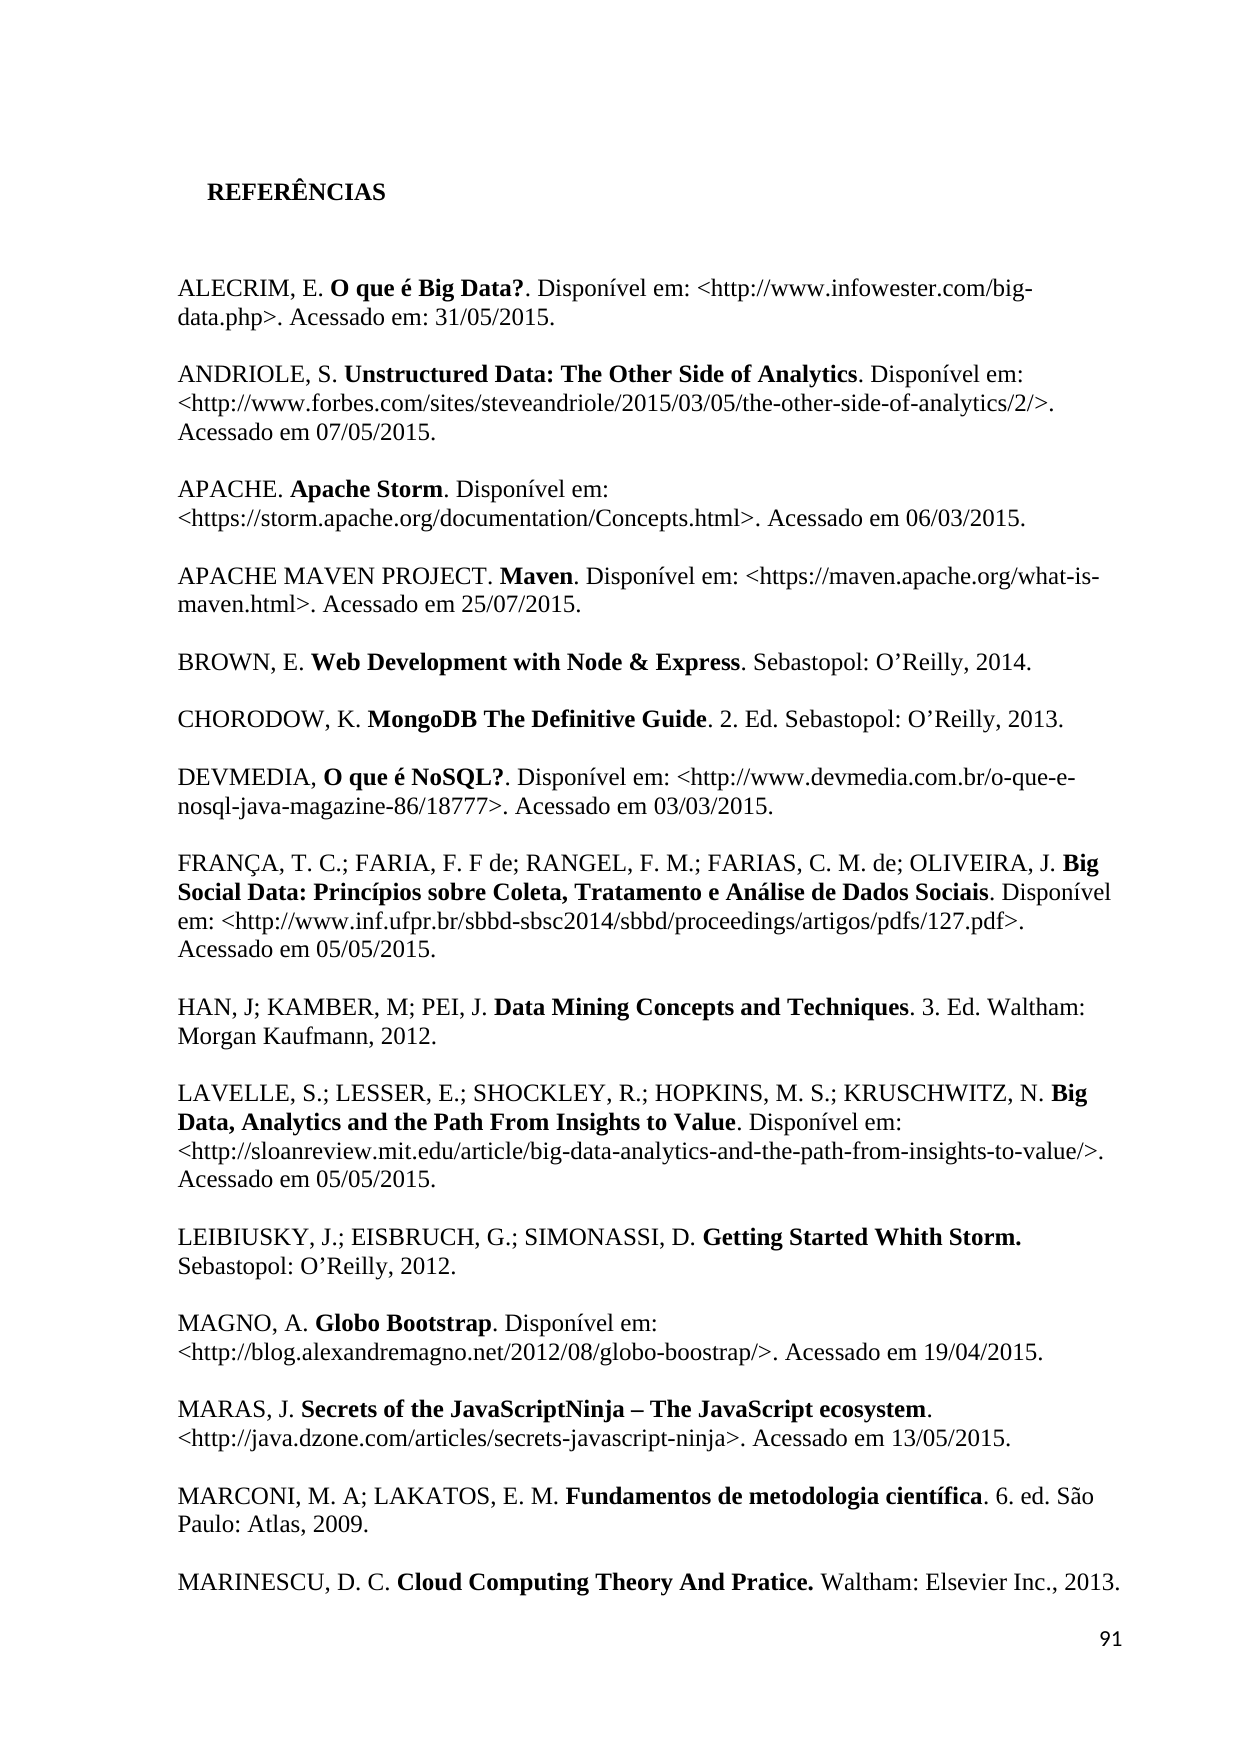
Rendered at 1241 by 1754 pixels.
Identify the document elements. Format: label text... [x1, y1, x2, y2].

text APACHE. Apache Storm. Disponível em: <https://storm.apache.org/documentation/Concepts.html>. Acessado em 06/03/2015. [177, 474, 1122, 532]
text ALECRIM, E. O que é Big Data?. Disponível em: <http://www.infowester.com/big-data.php>. Acessado em: 31/05/2015. [177, 273, 1122, 331]
text CHORODOW, K. MongoDB The Definitive Guide. 2. Ed. Sebastopol: O’Reilly, 2013. [177, 704, 1122, 733]
text HAN, J; KAMBER, M; PEI, J. Data Mining Concepts and Techniques. 3. Ed. Waltham: Morgan Kaufmann, 2012. [177, 992, 1122, 1049]
text <http://blog.alexandremagno.net/2012/08/globo-boostrap/>. Acessado em 19/04/2015. [177, 1337, 1122, 1366]
text LEIBIUSKY, J.; EISBRUCH, G.; SIMONASSI, D. Getting Started Whith Storm. Sebastopol: O’Reilly, 2012. [177, 1222, 1122, 1279]
text APACHE MAVEN PROJECT. Maven. Disponível em: <https://maven.apache.org/what-is-maven.html>. Acessado em 25/07/2015. [177, 561, 1122, 618]
text MARINESCU, D. C. Cloud Computing Theory And Pratice. Waltham: Elsevier Inc., 2013. [177, 1567, 1122, 1596]
text MARCONI, M. A; LAKATOS, E. M. Fundamentos de metodologia científica. 6. ed. São Paulo: Atlas, 2009. [177, 1481, 1122, 1538]
text MARAS, J. Secrets of the JavaScriptNinja – The JavaScript ecosystem. <http://java.dzone.com/articles/secrets-javascript-ninja>. Acessado em 13/05/2015. [177, 1394, 1122, 1452]
text LAVELLE, S.; LESSER, E.; SHOCKLEY, R.; HOPKINS, M. S.; KRUSCHWITZ, N. Big Data, Analytics and the Path From Insights to Value. Disponível em: <http://sloanreview.mit.edu/article/big-data-analytics-and-the-path-from-insights-to-value/>. Acessado em 05/05/2015. [177, 1078, 1122, 1193]
text DEVMEDIA, O que é NoSQL?. Disponível em: <http://www.devmedia.com.br/o-que-e-nosql-java-magazine-86/18777>. Acessado em 03/03/2015. [177, 762, 1122, 819]
text MAGNO, A. Globo Bootstrap. Disponível em: [177, 1308, 1122, 1337]
text ANDRIOLE, S. Unstructured Data: The Other Side of Analytics. Disponível em: <http://www.forbes.com/sites/steveandriole/2015/03/05/the-other-side-of-analytics/2/>. Acessado em 07/05/2015. [177, 359, 1122, 446]
subtitle REFERÊNCIAS [207, 177, 1122, 206]
text FRANÇA, T. C.; FARIA, F. F de; RANGEL, F. M.; FARIAS, C. M. de; OLIVEIRA, J. Big Social Data: Princípios sobre Coleta, Tratamento e Análise de Dados Sociais. Disponível em: <http://www.inf.ufpr.br/sbbd-sbsc2014/sbbd/proceedings/artigos/pdfs/127.pdf>. Acessado em 05/05/2015. [177, 848, 1122, 963]
text BROWN, E. Web Development with Node & Express. Sebastopol: O’Reilly, 2014. [177, 647, 1122, 676]
